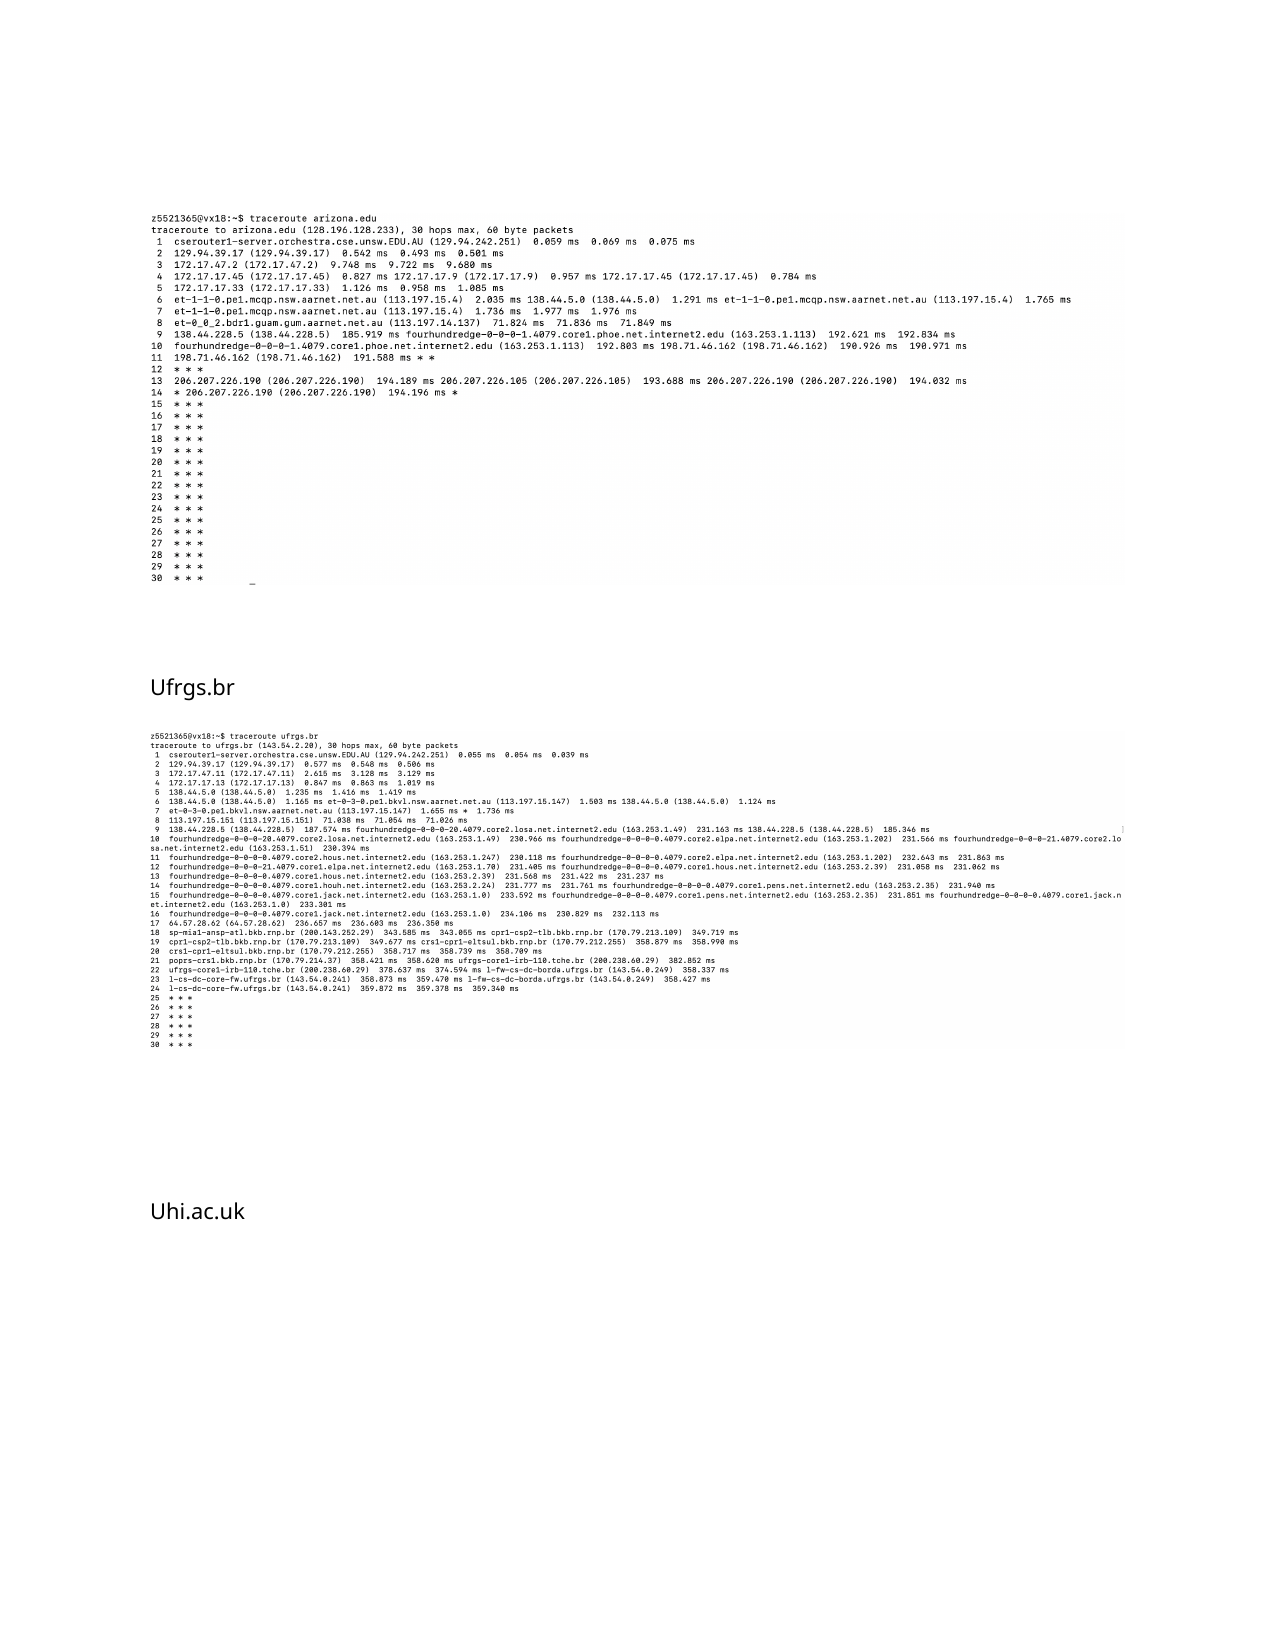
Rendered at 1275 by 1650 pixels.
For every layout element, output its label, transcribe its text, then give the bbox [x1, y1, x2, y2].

picture [150, 731, 1125, 1049]
text Uhi.ac.uk [150, 1196, 1125, 1225]
picture [150, 213, 1125, 585]
text Ufrgs.br [150, 672, 1125, 702]
